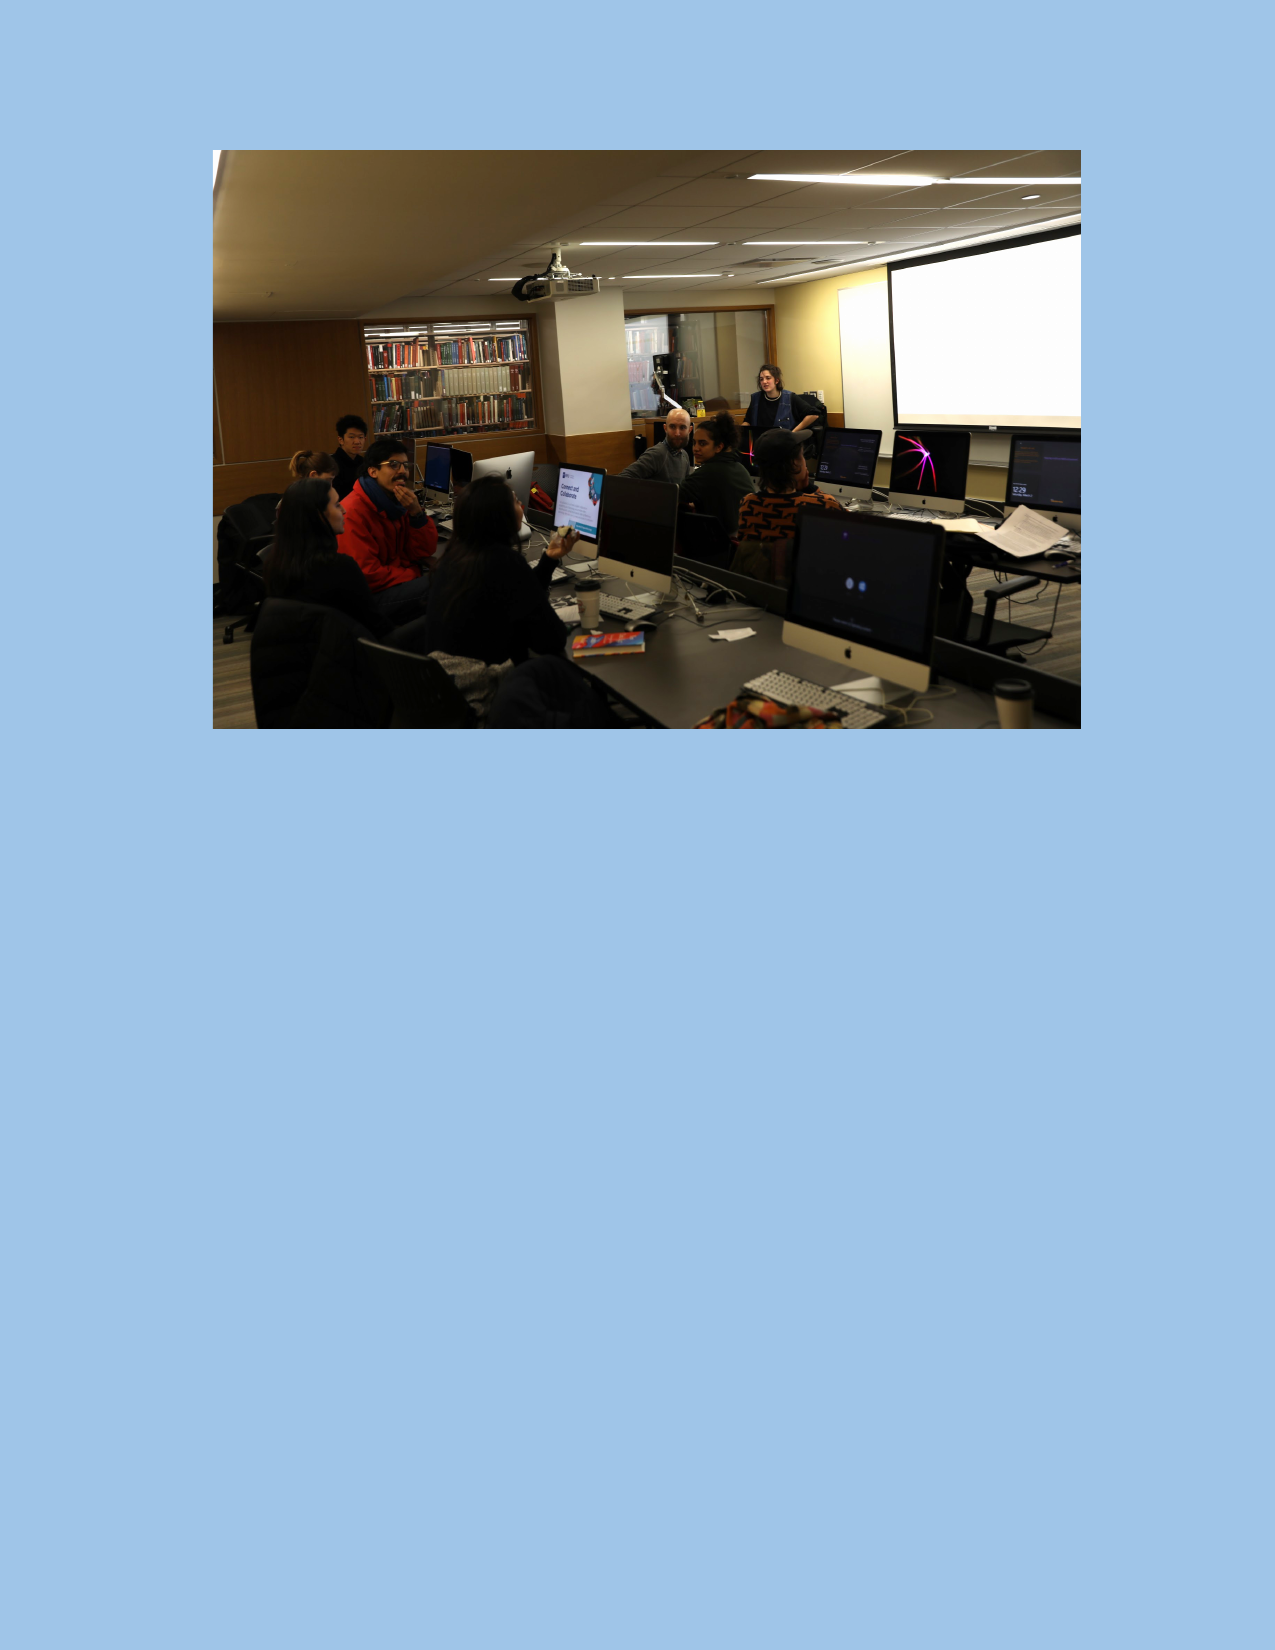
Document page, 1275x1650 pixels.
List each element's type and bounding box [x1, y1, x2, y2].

picture [212, 150, 1081, 729]
